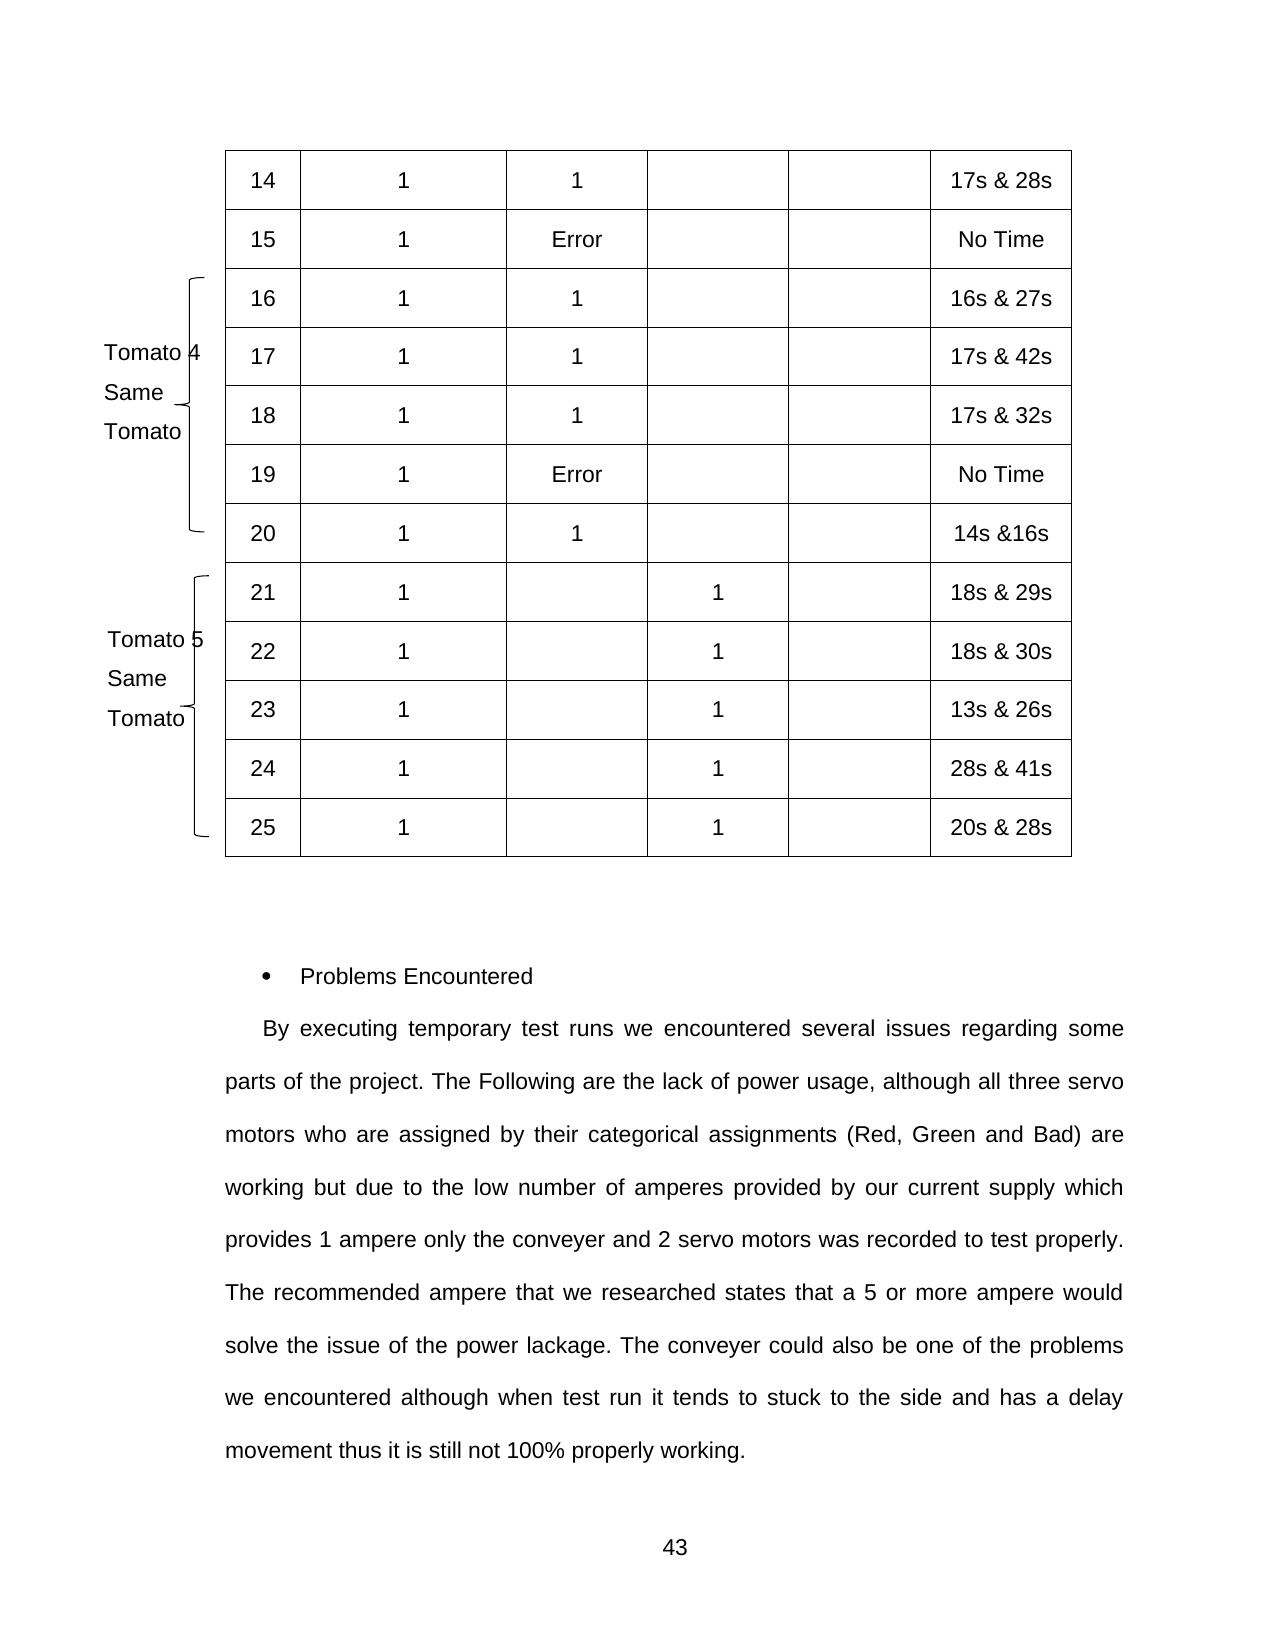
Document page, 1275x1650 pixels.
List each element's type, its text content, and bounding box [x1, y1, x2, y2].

table_cell 1 [507, 151, 647, 209]
table_cell [648, 151, 788, 209]
table_cell [507, 681, 647, 738]
table_cell 18 [226, 386, 300, 444]
table_cell [648, 328, 788, 385]
table_cell 1 [507, 504, 647, 562]
table_cell 17s & 28s [931, 151, 1071, 209]
table_cell 1 [301, 681, 506, 738]
table_cell 15 [226, 210, 300, 268]
table_cell 1 [301, 740, 506, 797]
table_cell [789, 681, 930, 738]
table_cell [789, 504, 930, 562]
table_cell 16s & 27s [931, 269, 1071, 327]
table_cell 1 [648, 622, 788, 680]
table_cell [648, 504, 788, 562]
table_cell 1 [301, 445, 506, 503]
table_cell 1 [301, 504, 506, 562]
table_cell 17 [226, 328, 300, 385]
table_cell No Time [931, 210, 1071, 268]
table_cell 19 [226, 445, 300, 503]
table_cell 1 [301, 269, 506, 327]
table_cell [789, 622, 930, 680]
table_cell Error [507, 445, 647, 503]
table_cell [789, 799, 930, 856]
table_cell 1 [301, 386, 506, 444]
table_cell 1 [648, 799, 788, 856]
table_cell 1 [301, 328, 506, 385]
table_cell [789, 210, 930, 268]
table_cell [789, 740, 930, 797]
text By executing temporary test runs we encountered several issues regarding some parts of the project. The Following are the lack of power usage, although all three servo motors who are assigned by their categorical assignments (Red, Green and Bad) are working but due to the low number of amperes provided by our current supply which provides 1 ampere only the conveyer and 2 servo motors was recorded to test properly. The recommended ampere that we researched states that a 5 or more ampere would solve the issue of the power lackage. The conveyer could also be one of the problems we encountered although when test run it tends to stuck to the side and has a delay movement thus it is still not 100% properly working. [225, 1015, 1125, 1463]
table_cell 18s & 29s [931, 563, 1071, 621]
table_cell 1 [301, 151, 506, 209]
table_cell [507, 799, 647, 856]
table_cell [648, 269, 788, 327]
table_cell 1 [301, 210, 506, 268]
table_cell [789, 445, 930, 503]
table_cell 24 [226, 740, 300, 797]
table_cell 17s & 32s [931, 386, 1071, 444]
table_cell 1 [301, 622, 506, 680]
table_cell 1 [648, 563, 788, 621]
table_cell [648, 386, 788, 444]
table_cell 22 [226, 622, 300, 680]
table_cell [789, 151, 930, 209]
table_cell [789, 328, 930, 385]
table_cell 25 [226, 799, 300, 856]
list Problems Encountered [262, 963, 1125, 989]
table_cell 1 [301, 799, 506, 856]
table_cell [507, 622, 647, 680]
table_cell [789, 269, 930, 327]
table_cell 1 [507, 386, 647, 444]
table_cell 23 [226, 681, 300, 738]
table_cell 1 [507, 269, 647, 327]
table_cell Error [507, 210, 647, 268]
table_cell No Time [931, 445, 1071, 503]
table_cell 1 [301, 563, 506, 621]
table_cell 14s &16s [931, 504, 1071, 562]
table_cell 18s & 30s [931, 622, 1071, 680]
table_cell 16 [226, 269, 300, 327]
table_cell 1 [507, 328, 647, 385]
table_cell 21 [226, 563, 300, 621]
table_cell 28s & 41s [931, 740, 1071, 797]
table_cell 13s & 26s [931, 681, 1071, 738]
table_cell [789, 563, 930, 621]
table_cell 14 [226, 151, 300, 209]
table_cell [648, 210, 788, 268]
table_cell [648, 445, 788, 503]
table_cell 20s & 28s [931, 799, 1071, 856]
table_cell [789, 386, 930, 444]
table_cell 1 [648, 740, 788, 797]
table_cell 1 [648, 681, 788, 738]
table_cell 17s & 42s [931, 328, 1071, 385]
table_cell [507, 563, 647, 621]
table_cell 20 [226, 504, 300, 562]
table_cell [507, 740, 647, 797]
